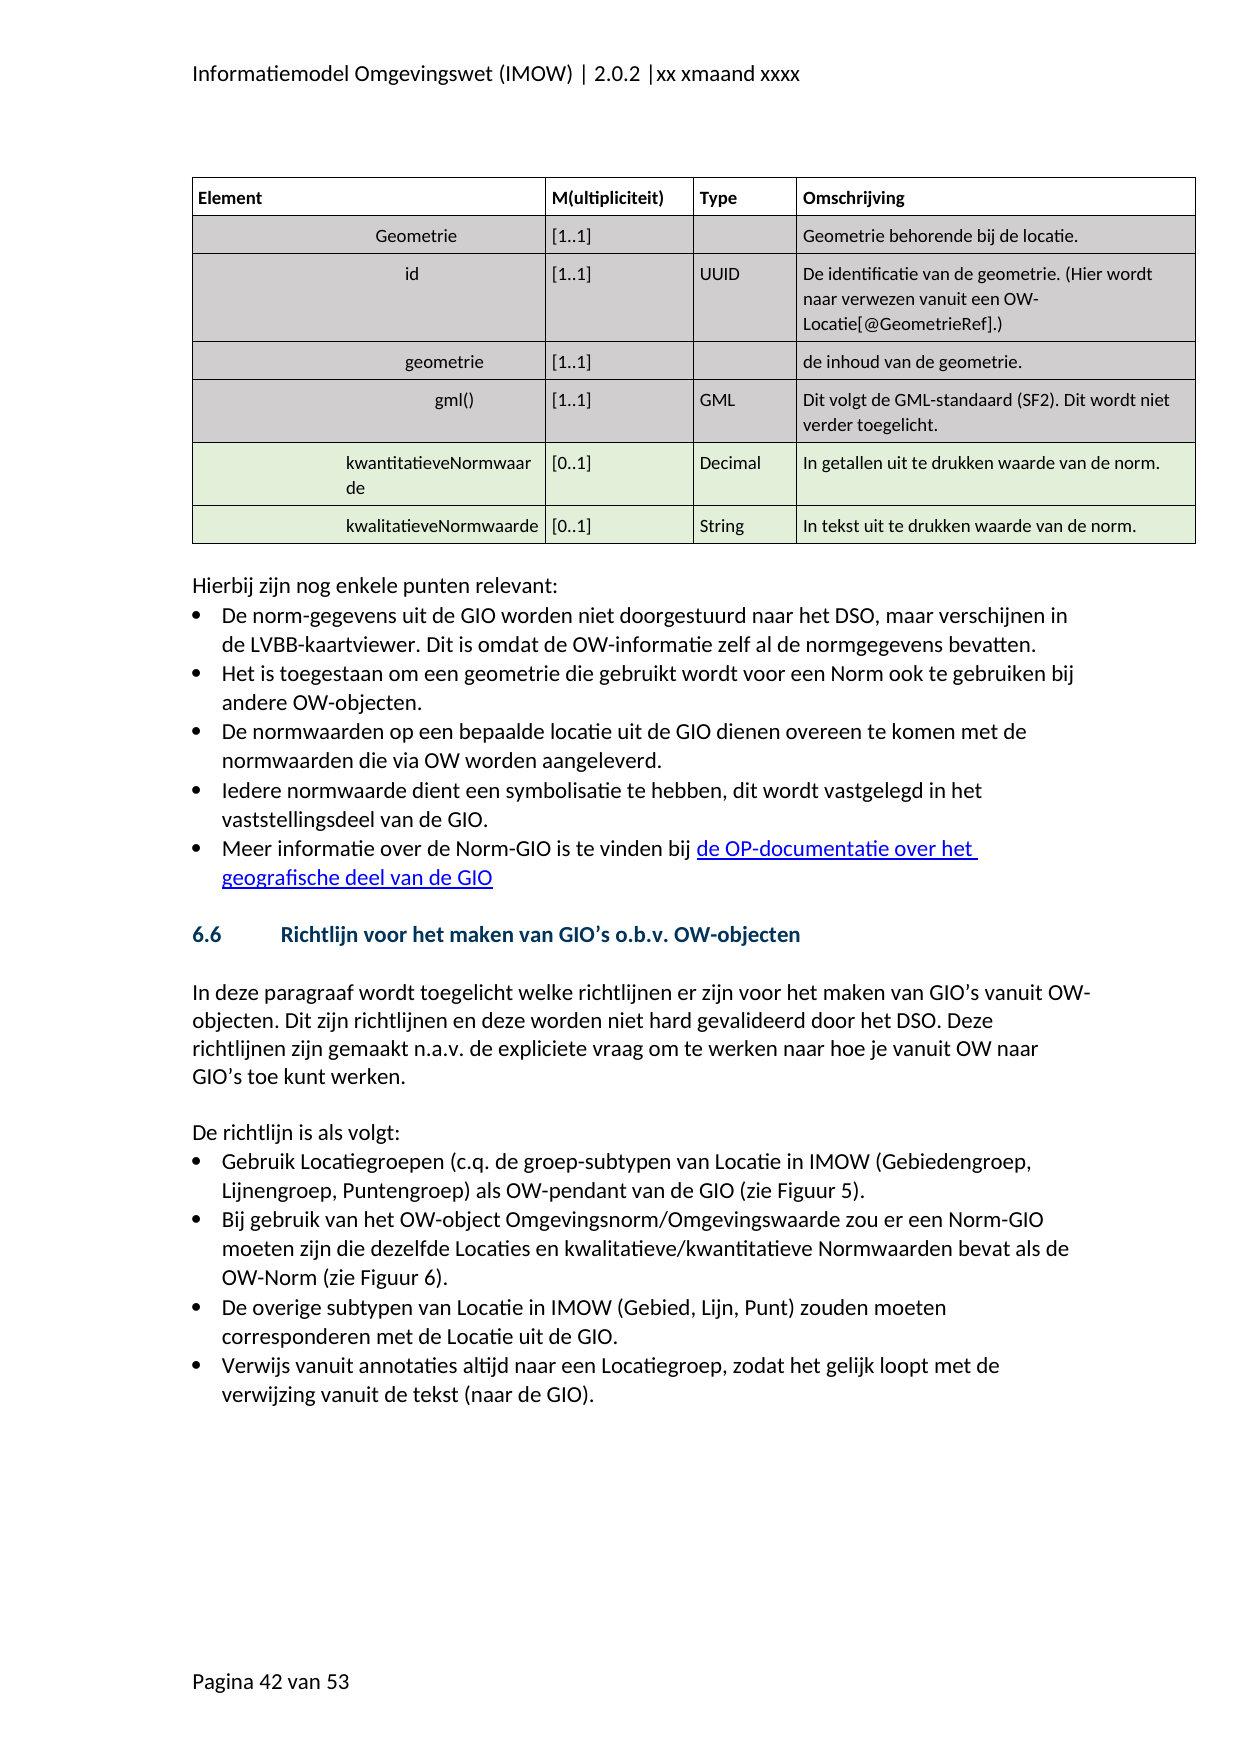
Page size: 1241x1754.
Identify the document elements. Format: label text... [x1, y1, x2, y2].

table_cell [1..1] [546, 216, 693, 253]
text Gebruik Locatiegroepen (c.q. de groep-subtypen van Locatie in IMOW (Gebiedengroep, Lijnengroep, Puntengroep) als OW-pendant van de GIO (zie Figuur 5). [192, 1146, 1092, 1204]
table_cell [0..1] [546, 506, 693, 543]
text De richtlijn is als volgt: [192, 1118, 1092, 1146]
table_cell kwantitatieveNormwaarde [193, 443, 545, 505]
table_header M(ultipliciteit) [546, 178, 693, 215]
text Bij gebruik van het OW-object Omgevingsnorm/Omgevingswaarde zou er een Norm-GIO moeten zijn die dezelfde Locaties en kwalitatieve/kwantitatieve Normwaarden bevat als de OW-Norm (zie Figuur 6). [192, 1204, 1092, 1292]
text In deze paragraaf wordt toegelicht welke richtlijnen er zijn voor het maken van GIO’s vanuit OW-objecten. Dit zijn richtlijnen en deze worden niet hard gevalideerd door het DSO. Deze richtlijnen zijn gemaakt n.a.v. de expliciete vraag om te werken naar hoe je vanuit OW naar GIO’s toe kunt werken. [192, 978, 1092, 1090]
table_cell kwalitatieveNormwaarde [193, 506, 545, 543]
subtitle Richtlijn voor het maken van GIO’s o.b.v. OW-objecten [192, 921, 1092, 948]
text Iedere normwaarde dient een symbolisatie te hebben, dit wordt vastgelegd in het vaststellingsdeel van de GIO. [192, 775, 1092, 833]
table_cell Dit volgt de GML-standaard (SF2). Dit wordt niet verder toegelicht. [797, 380, 1195, 442]
table_header Omschrijving [797, 178, 1195, 215]
table_cell de inhoud van de geometrie. [797, 342, 1195, 379]
text Het is toegestaan om een geometrie die gebruikt wordt voor een Norm ook te gebruiken bij andere OW-objecten. [192, 658, 1092, 716]
table_cell UUID [694, 254, 796, 341]
table_header Type [694, 178, 796, 215]
table_cell Geometrie behorende bij de locatie. [797, 216, 1195, 253]
table_cell String [694, 506, 796, 543]
table_cell geometrie [193, 342, 545, 379]
text De overige subtypen van Locatie in IMOW (Gebied, Lijn, Punt) zouden moeten corresponderen met de Locatie uit de GIO. [192, 1292, 1092, 1350]
table_cell [694, 342, 796, 379]
table_cell [1..1] [546, 380, 693, 442]
table_cell Geometrie [193, 216, 545, 253]
text Verwijs vanuit annotaties altijd naar een Locatiegroep, zodat het gelijk loopt met de verwijzing vanuit de tekst (naar de GIO). [192, 1350, 1092, 1408]
table_cell [694, 216, 796, 253]
text De norm-gegevens uit de GIO worden niet doorgestuurd naar het DSO, maar verschijnen in de LVBB-kaartviewer. Dit is omdat de OW-informatie zelf al de normgegevens bevatten. [192, 600, 1092, 658]
table_cell id [193, 254, 545, 341]
table_header Element [193, 178, 545, 215]
table_cell Decimal [694, 443, 796, 505]
table_cell [1..1] [546, 254, 693, 341]
text Hierbij zijn nog enkele punten relevant: [192, 572, 1092, 600]
table_cell De identificatie van de geometrie. (Hier wordt naar verwezen vanuit een OW-Locatie[@GeometrieRef].) [797, 254, 1195, 341]
table_cell [0..1] [546, 443, 693, 505]
table_cell In tekst uit te drukken waarde van de norm. [797, 506, 1195, 543]
table_cell GML [694, 380, 796, 442]
table_cell gml() [193, 380, 545, 442]
text De normwaarden op een bepaalde locatie uit de GIO dienen overeen te komen met de normwaarden die via OW worden aangeleverd. [192, 716, 1092, 775]
table_cell In getallen uit te drukken waarde van de norm. [797, 443, 1195, 505]
table_cell [1..1] [546, 342, 693, 379]
text Meer informatie over de Norm-GIO is te vinden bij de OP-documentatie over het geografische deel van de GIO [192, 833, 1092, 891]
